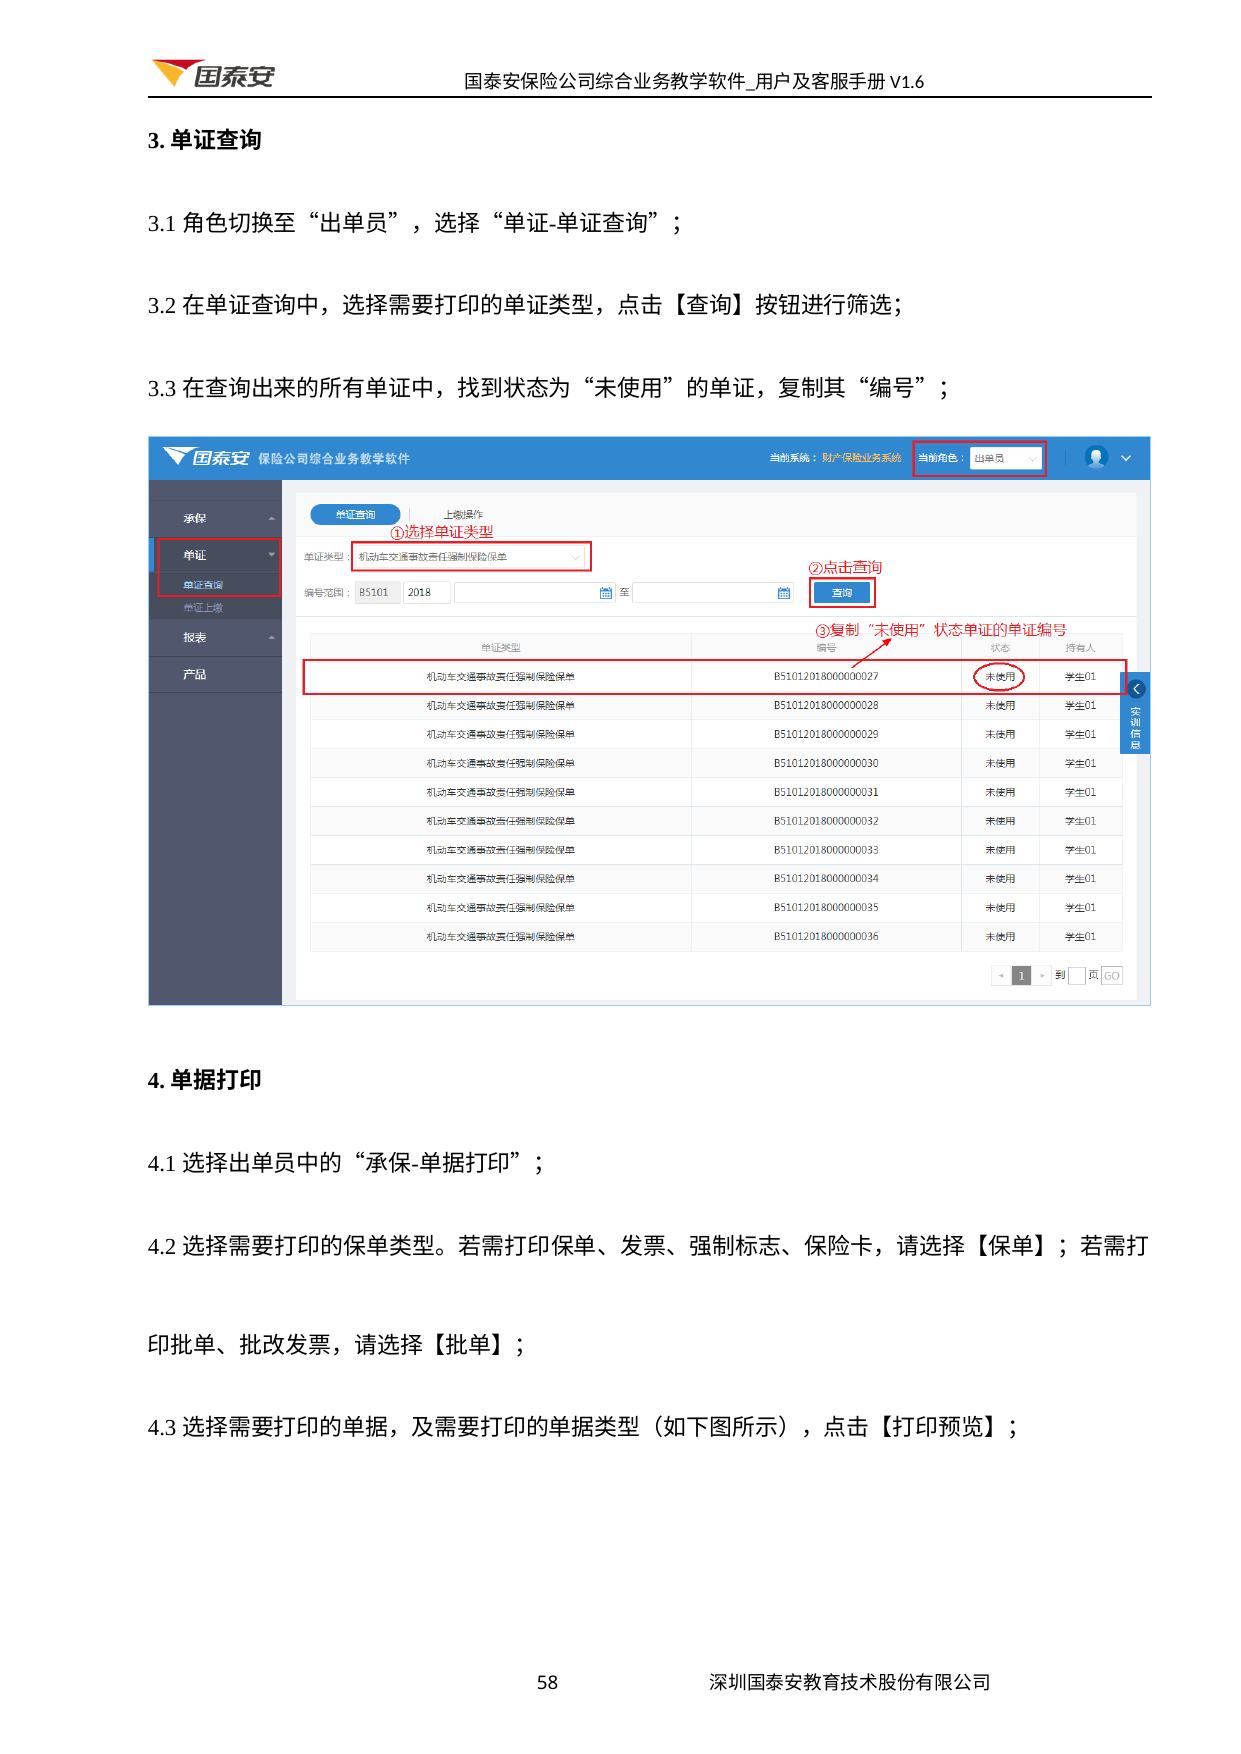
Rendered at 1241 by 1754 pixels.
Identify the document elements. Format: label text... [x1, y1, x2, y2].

text 4.3 选择需要打印的单据，及需要打印的单据类型（如下图所示），点击【打印预览】； [148, 1393, 1152, 1459]
text 3.2 在单证查询中，选择需要打印的单证类型，点击【查询】按钮进行筛选； [148, 271, 1152, 337]
text 4.1 选择出单员中的“承保-单据打印”； [148, 1128, 1152, 1194]
text 3.3 在查询出来的所有单证中，找到状态为“未使用”的单证，复制其“编号”； [148, 353, 1152, 419]
text 3. 单证查询 [148, 106, 1152, 172]
picture [149, 437, 1150, 1005]
text 4.2 选择需要打印的保单类型。若需打印保单、发票、强制标志、保险卡，请选择【保单】；若需打印批单、批改发票，请选择【批单】； [148, 1211, 1152, 1376]
text 4. 单据打印 [148, 1046, 1152, 1112]
text 3.1 角色切换至“出单员”，选择“单证-单证查询”； [148, 188, 1152, 254]
picture [147, 59, 278, 89]
